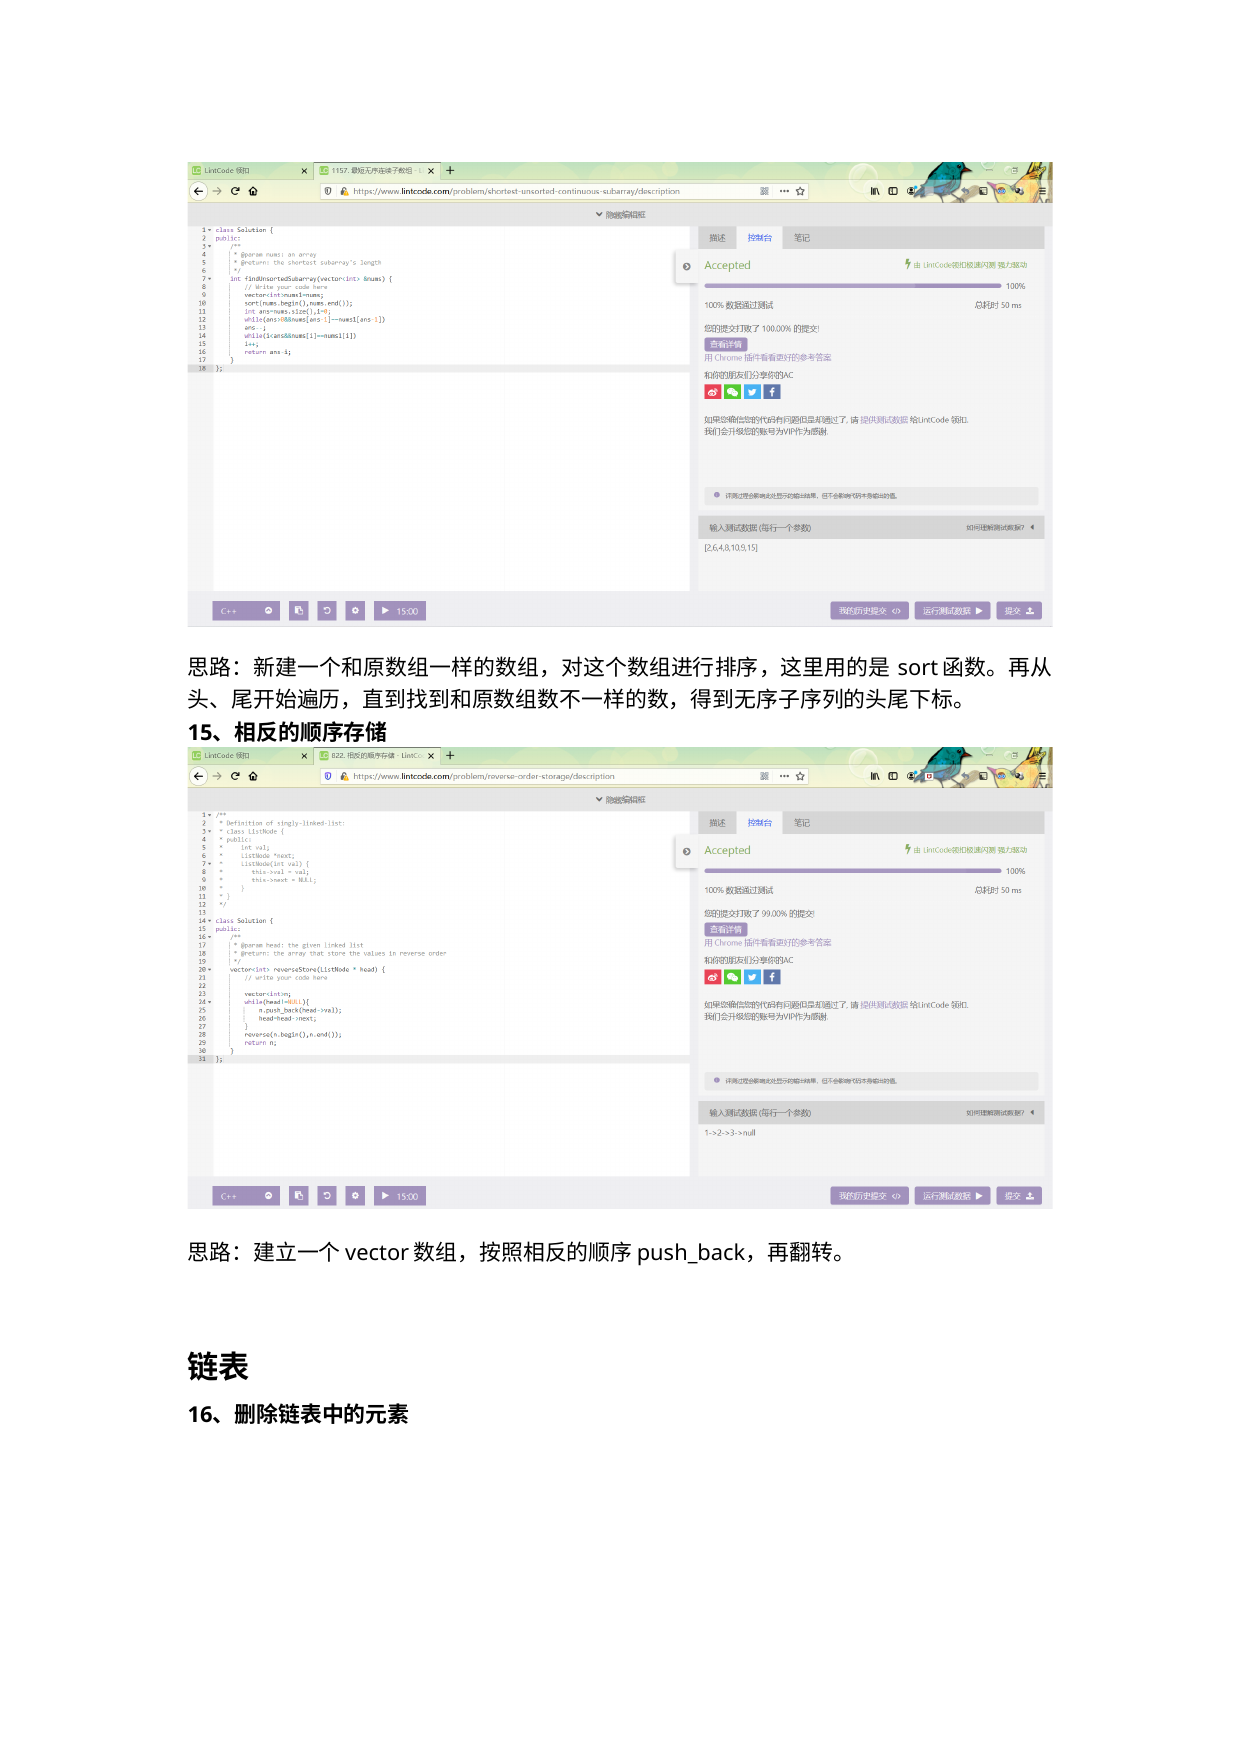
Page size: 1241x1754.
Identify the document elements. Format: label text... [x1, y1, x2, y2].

text 15、相反的顺序存储 [187, 714, 1053, 747]
picture [187, 747, 1053, 1209]
text 链表 [187, 1332, 1053, 1397]
text 16、删除链表中的元素 [187, 1397, 1053, 1429]
picture [187, 162, 1053, 627]
text 思路：建立一个vector数组，按照相反的顺序push_back，再翻转。 [187, 1234, 1053, 1267]
text 思路：新建一个和原数组一样的数组，对这个数组进行排序，这里用的是sort函数。再从头、尾开始遍历，直到找到和原数组数不一样的数，得到无序子序列的头尾下标。 [187, 649, 1053, 714]
